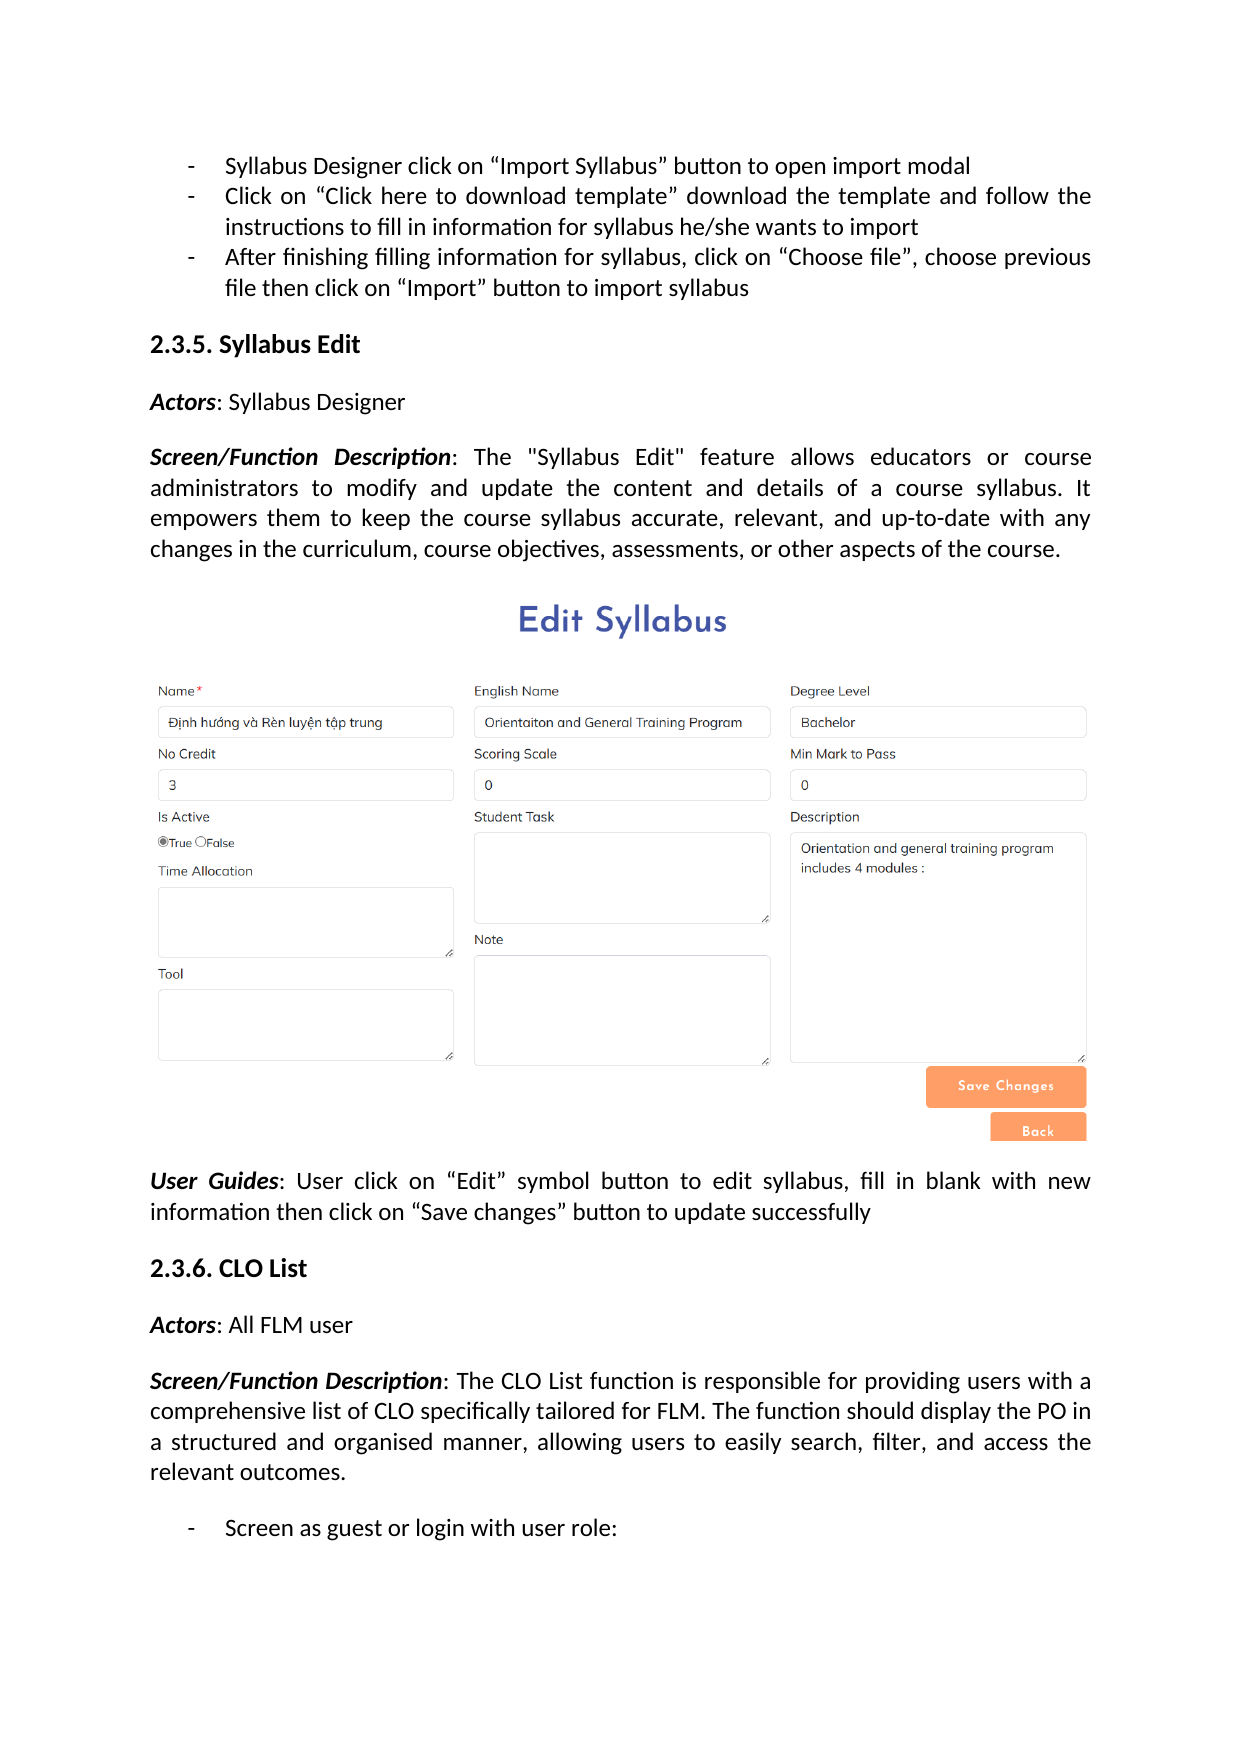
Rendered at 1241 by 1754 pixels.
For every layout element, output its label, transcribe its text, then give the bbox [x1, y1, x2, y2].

text Actors: Syllabus Designer [150, 386, 1093, 416]
text Screen/Function Description: The "Syllabus Edit" feature allows educators or course administrators to modify and update the content and details of a course syllabus. It empowers them to keep the course syllabus accurate, relevant, and up-to-date with any changes in the curriculum, course objectives, assessments, or other aspects of the course. [150, 441, 1093, 563]
list Screen as guest or login with user role: [187, 1512, 1093, 1542]
list After finishing filling information for syllabus, click on “Choose file”, choose previous file then click on “Import” button to import syllabus [187, 242, 1093, 303]
text 2.3.5. Syllabus Edit [150, 328, 1093, 361]
text 2.3.6. CLO List [150, 1251, 1093, 1284]
list Click on “Click here to download template” download the template and follow the instructions to fill in information for syllabus he/she wants to import [187, 181, 1093, 242]
text Screen/Function Description: The CLO List function is responsible for providing users with a comprehensive list of CLO specifically tailored for FLM. The function should display the PO in a structured and organised manner, allowing users to easily search, filter, and access the relevant outcomes. [150, 1365, 1093, 1487]
text User Guides: User click on “Edit” symbol button to edit syllabus, fill in blank with new information then click on “Save changes” button to update successfully [150, 1165, 1093, 1226]
picture [150, 588, 1093, 1141]
text Actors: All FLM user [150, 1309, 1093, 1340]
list Syllabus Designer click on “Import Syllabus” button to open import modal [187, 150, 1093, 181]
